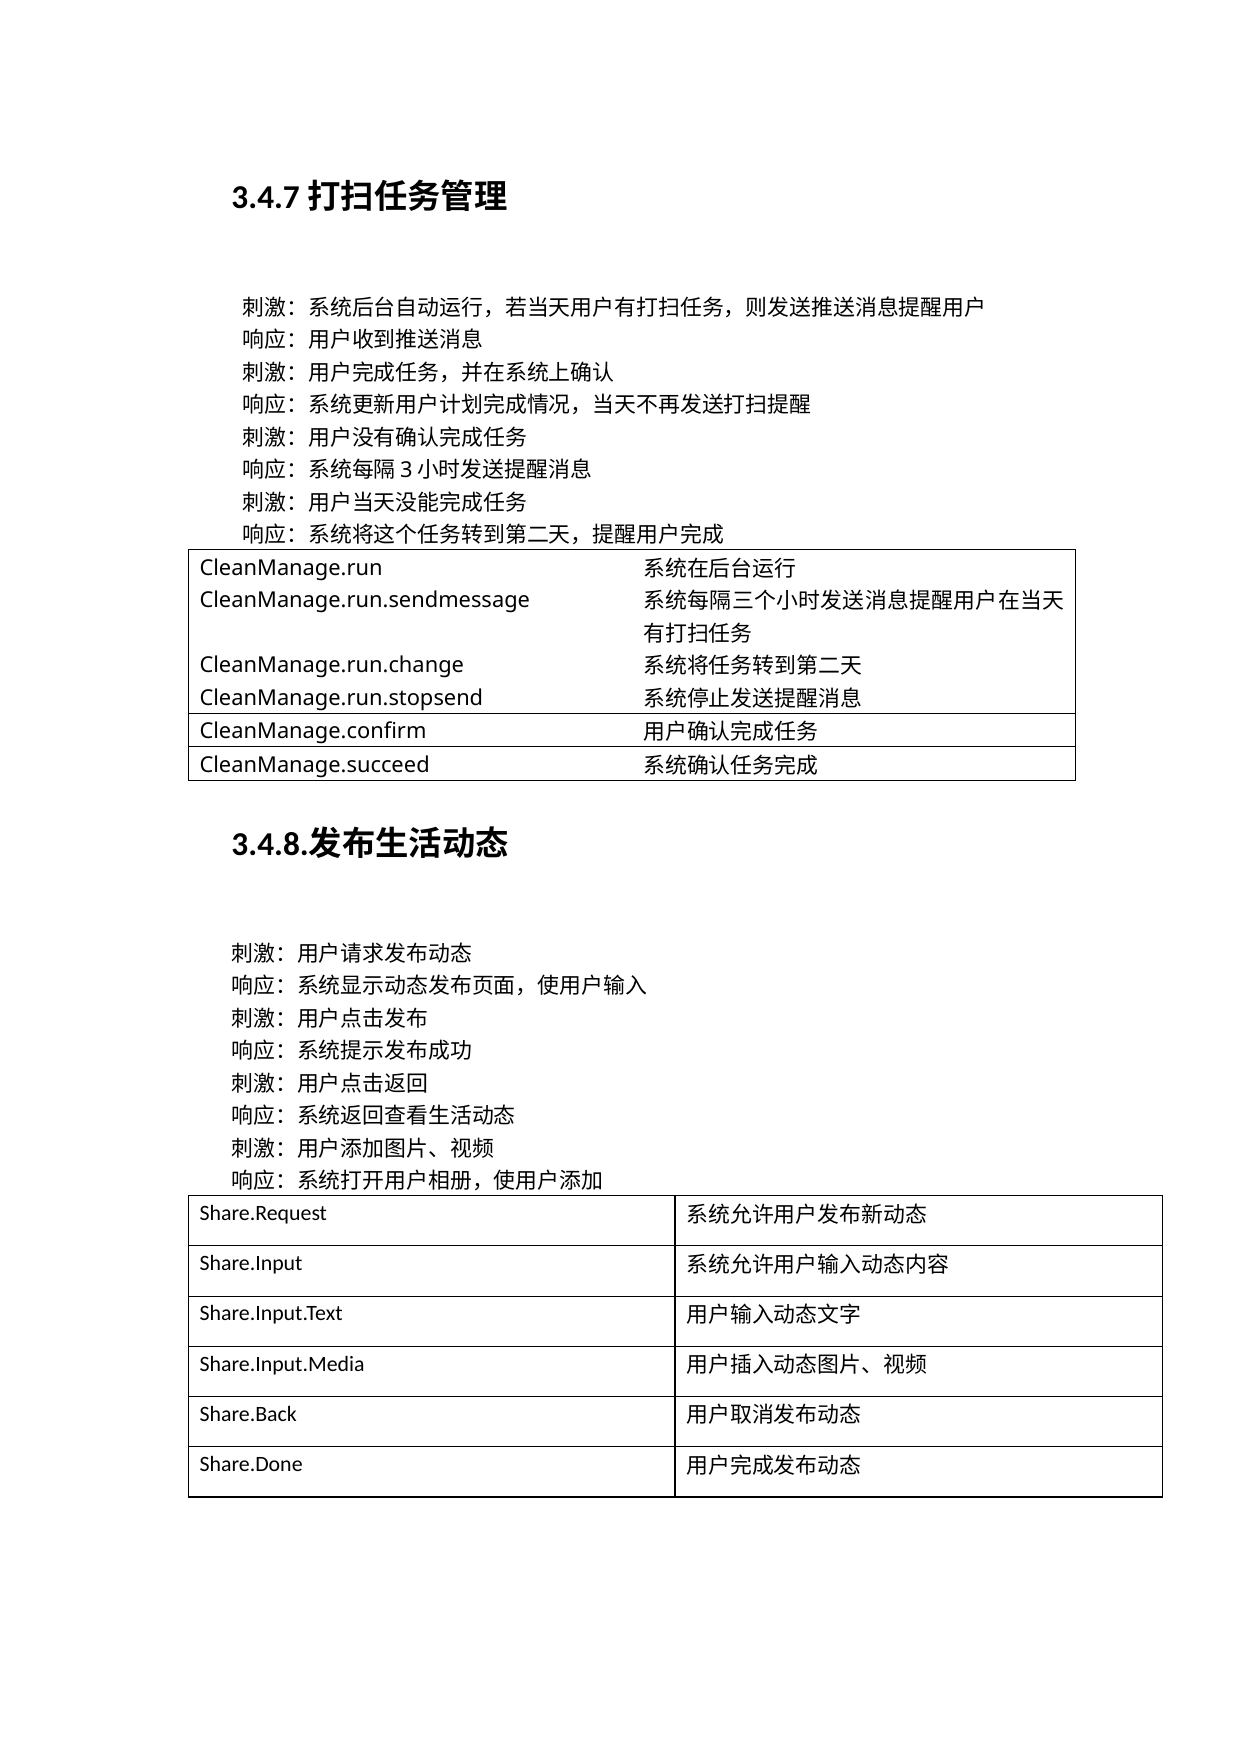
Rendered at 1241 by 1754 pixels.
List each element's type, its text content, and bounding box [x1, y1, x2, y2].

table_cell CleanManage.run.change [189, 648, 632, 680]
table_cell Share.Done [189, 1447, 674, 1496]
table_header 系统在后台运行 [632, 550, 1075, 583]
text 刺激：用户完成任务，并在系统上确认 [187, 354, 1053, 387]
text 刺激：用户点击发布 [187, 1000, 1053, 1033]
table_cell 系统确认任务完成 [632, 747, 1075, 780]
table_cell 用户完成发布动态 [676, 1447, 1162, 1496]
table_cell CleanManage.run.stopsend [189, 680, 632, 713]
table_cell CleanManage.succeed [189, 747, 632, 780]
table_cell 系统将任务转到第二天 [632, 648, 1075, 680]
subtitle 3.4.8.发布生活动态 [187, 808, 1053, 873]
text 响应：系统打开用户相册，使用户添加 [187, 1163, 1053, 1195]
text 刺激：用户添加图片、视频 [187, 1130, 1053, 1163]
text 刺激：用户点击返回 [187, 1065, 1053, 1098]
table_cell 用户输入动态文字 [676, 1297, 1162, 1346]
text 响应：系统提示发布成功 [187, 1033, 1053, 1065]
text 响应：系统更新用户计划完成情况，当天不再发送打扫提醒 [187, 387, 1053, 419]
table_cell 用户取消发布动态 [676, 1397, 1162, 1446]
text 响应：系统显示动态发布页面，使用户输入 [187, 968, 1053, 1000]
table_cell 系统停止发送提醒消息 [632, 680, 1075, 713]
subtitle 3.4.7 打扫任务管理 [187, 162, 1053, 227]
table_cell Share.Back [189, 1397, 674, 1446]
table_cell Share.Input [189, 1246, 674, 1296]
text 响应：用户收到推送消息 [187, 322, 1053, 354]
table_header Share.Request [189, 1196, 674, 1245]
table_cell CleanManage.confirm [189, 714, 632, 746]
table_cell 系统允许用户输入动态内容 [676, 1246, 1162, 1296]
text 响应：系统每隔3小时发送提醒消息 [187, 452, 1053, 484]
text 响应：系统将这个任务转到第二天，提醒用户完成 [187, 517, 1053, 549]
table_cell 系统每隔三个小时发送消息提醒用户在当天有打扫任务 [632, 583, 1075, 648]
table_cell Share.Input.Text [189, 1297, 674, 1346]
table_cell Share.Input.Media [189, 1347, 674, 1396]
text 刺激：用户当天没能完成任务 [187, 484, 1053, 517]
table_cell CleanManage.run.sendmessage [189, 583, 632, 648]
table_header CleanManage.run [189, 550, 632, 583]
text 响应：系统返回查看生活动态 [187, 1098, 1053, 1130]
table_cell 用户插入动态图片、视频 [676, 1347, 1162, 1396]
text 刺激：用户没有确认完成任务 [187, 419, 1053, 452]
table_header 系统允许用户发布新动态 [676, 1196, 1162, 1245]
table_cell 用户确认完成任务 [632, 714, 1075, 746]
text 刺激：用户请求发布动态 [187, 935, 1053, 968]
text 刺激：系统后台自动运行，若当天用户有打扫任务，则发送推送消息提醒用户 [187, 289, 1053, 322]
